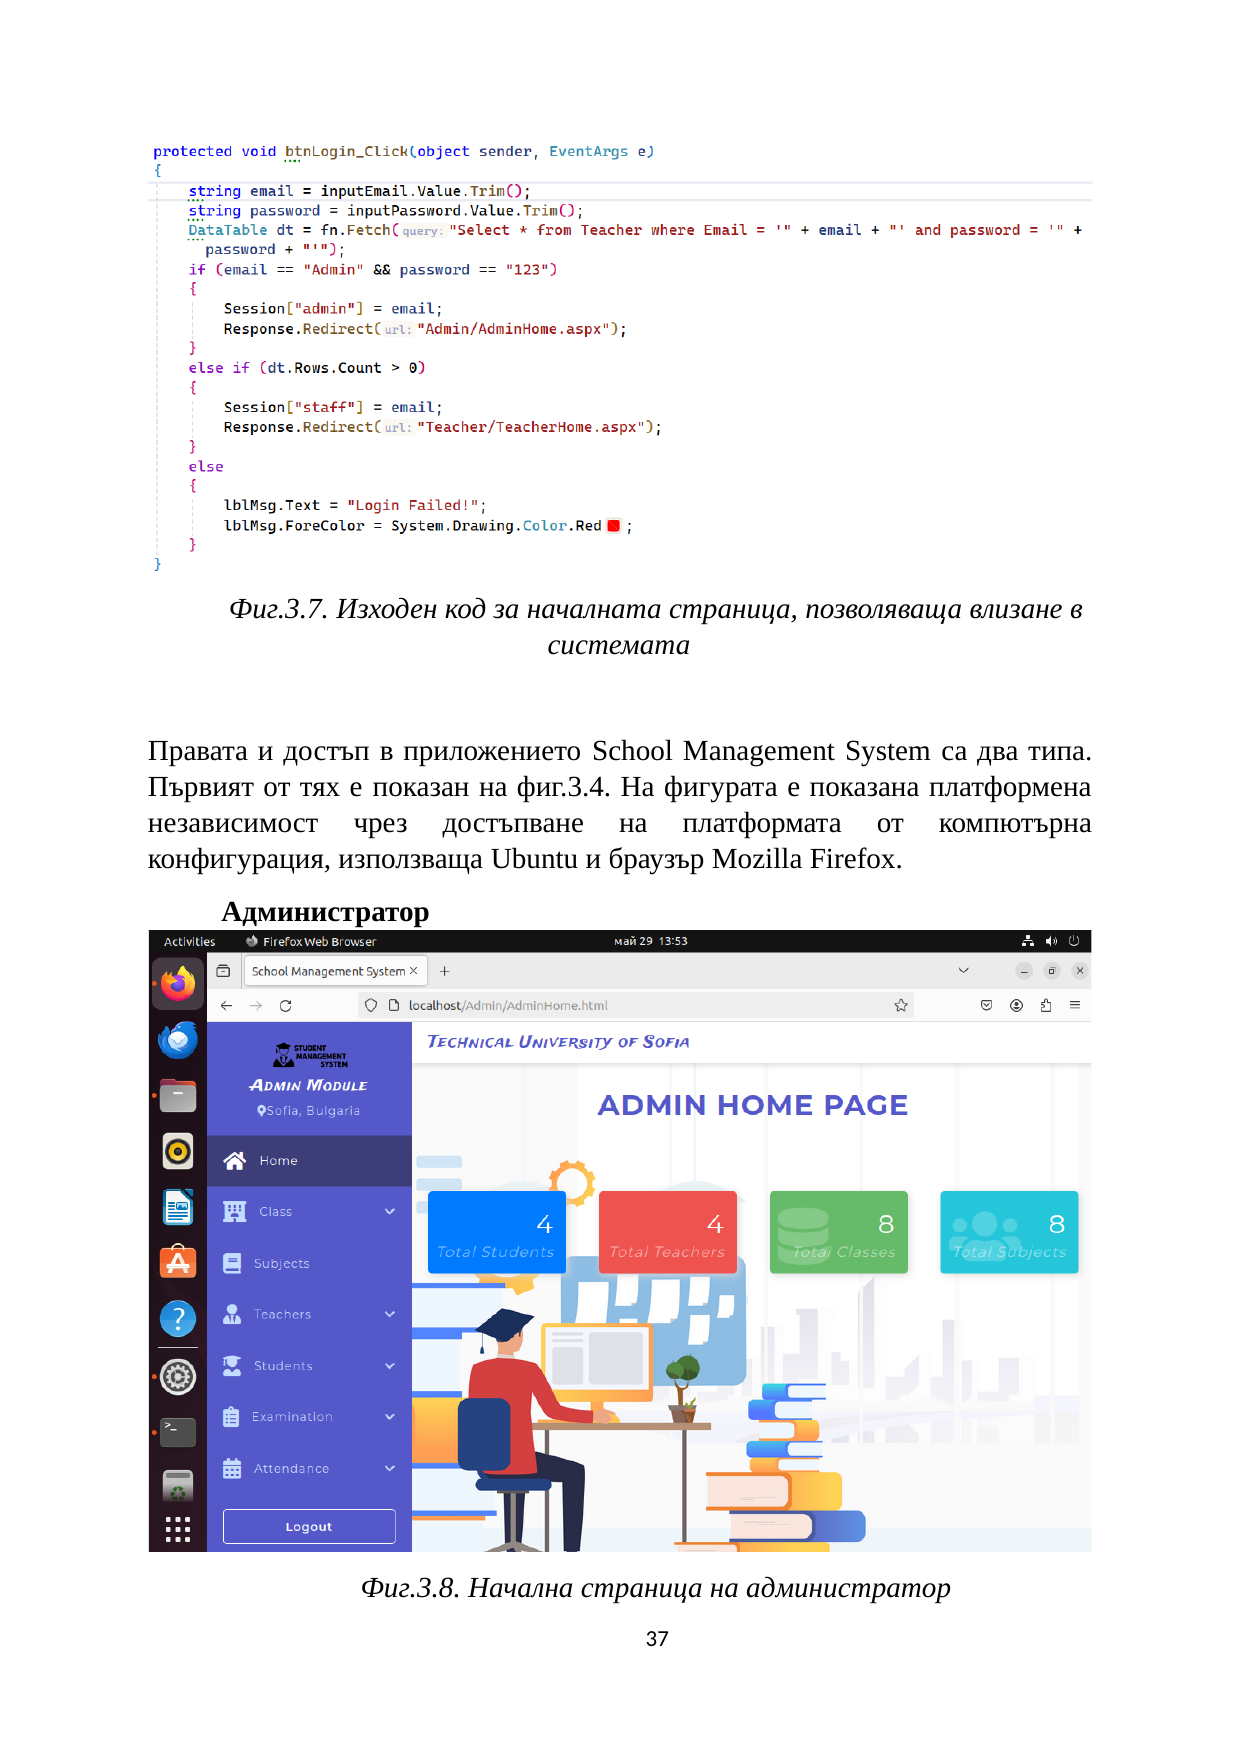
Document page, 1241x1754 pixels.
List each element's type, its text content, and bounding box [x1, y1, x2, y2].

text Фиг.3.7. Изходен код за началната страница, позволяваща влизане в системата [148, 591, 1092, 661]
picture [148, 930, 1092, 1552]
text Правата и достъп в приложението School Management System са два типа. Първият от тях е показан на фиг.3.4. На фигурата е показана платформена независимост чрез достъпване на платформата от компютърна конфигурация, използваща Ubuntu и браузър Mozilla Firefox. [148, 733, 1092, 875]
text Фиг.3.8. Начална страница на администратор [148, 1570, 1092, 1604]
subtitle Администратор [148, 894, 1092, 928]
picture [147, 146, 1093, 573]
